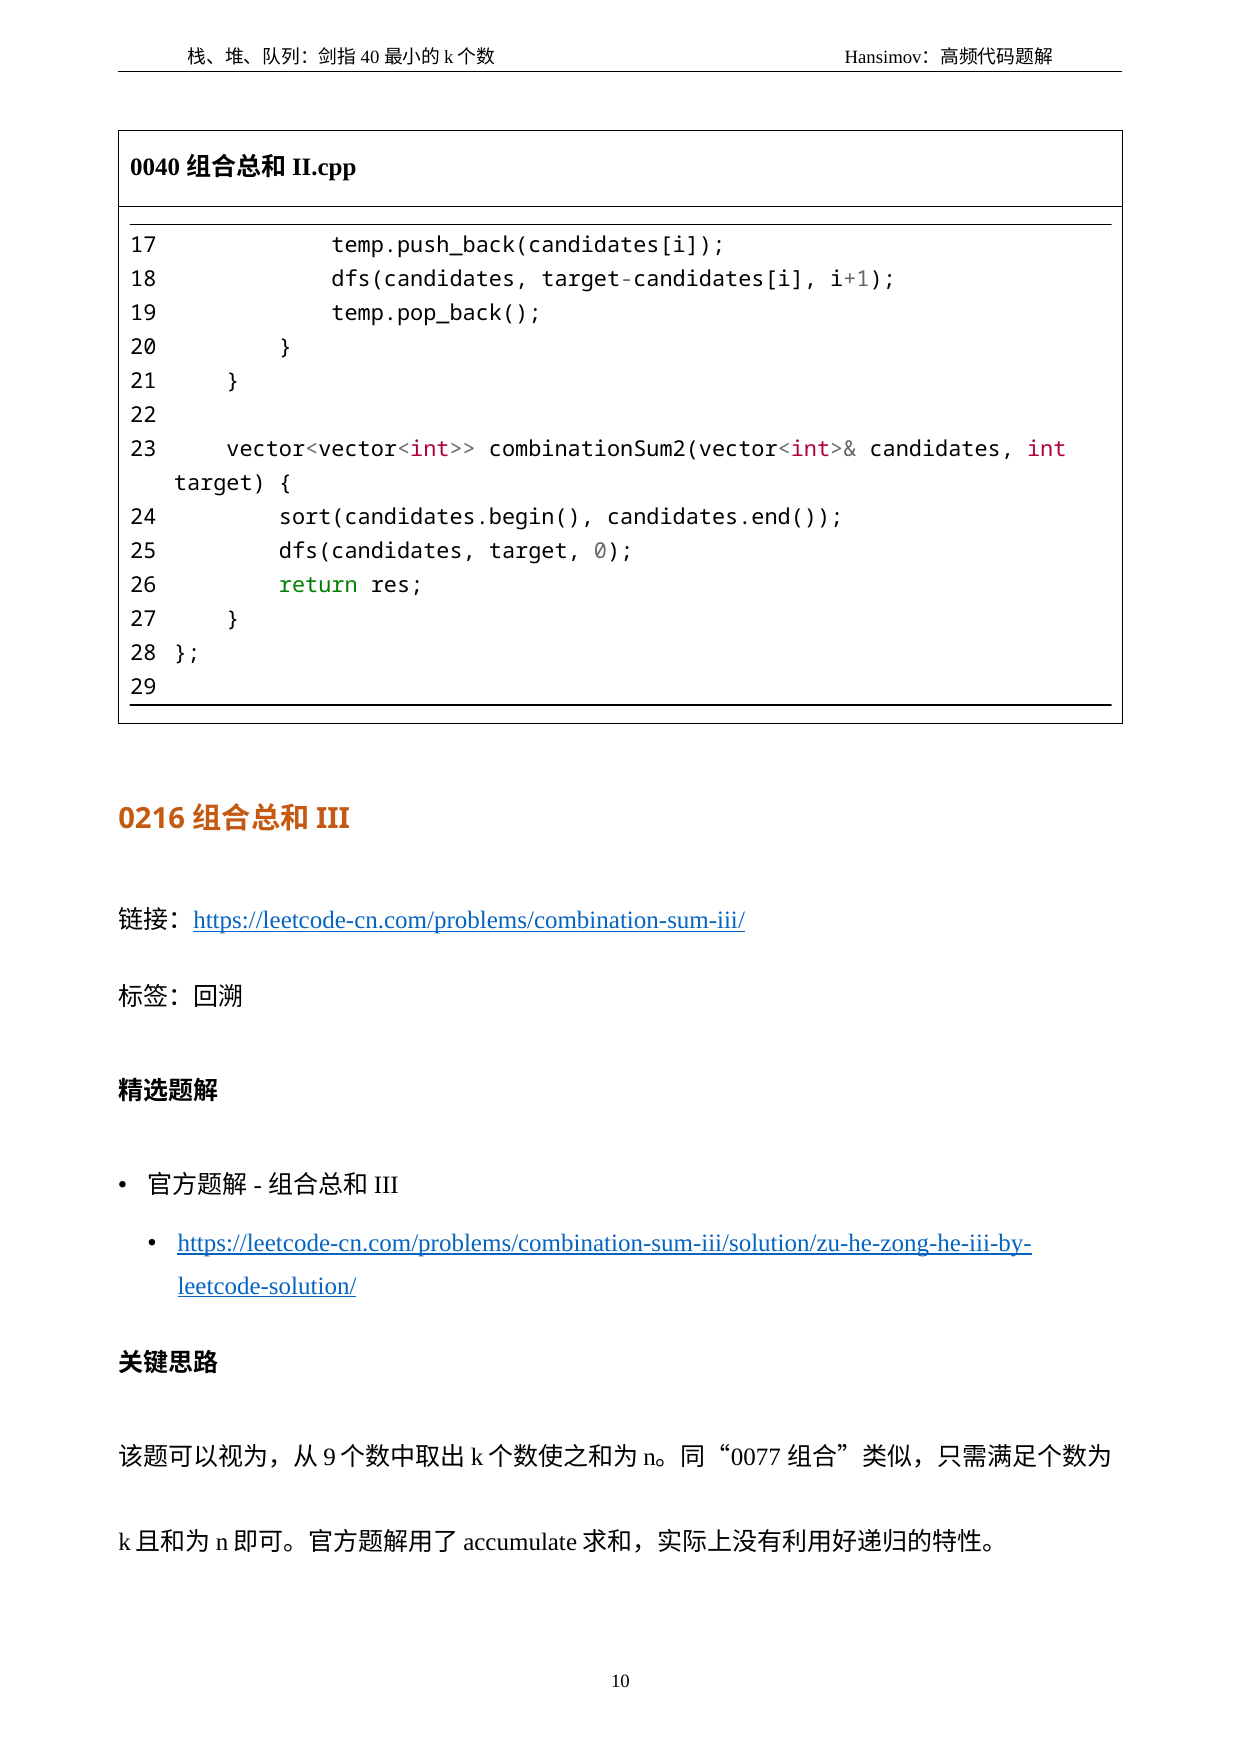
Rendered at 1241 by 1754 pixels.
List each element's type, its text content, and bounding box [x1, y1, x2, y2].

text 链接：https://leetcode-cn.com/problems/combination-sum-iii/ [118, 884, 1122, 952]
text 该题可以视为，从9个数中取出k个数使之和为n。同“0077 组合”类似，只需满足个数为k且和为n即可。官方题解用了accumulate求和，实际上没有利用好递归的特性。 [118, 1420, 1122, 1573]
subtitle 关键思路 [118, 1326, 1097, 1394]
subtitle 0216 组合总和 III [118, 782, 1097, 850]
text https://leetcode-cn.com/problems/combination-sum-iii/solution/zu-he-zong-he-iii-by-leetcode-solution/ [148, 1226, 1122, 1302]
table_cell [119, 207, 1122, 723]
subtitle 精选题解 [118, 1055, 1097, 1123]
text 官方题解 - 组合总和 III [118, 1149, 1122, 1217]
text 标签：回溯 [118, 961, 1122, 1029]
table_header 0040 组合总和 II.cpp [119, 131, 1122, 206]
